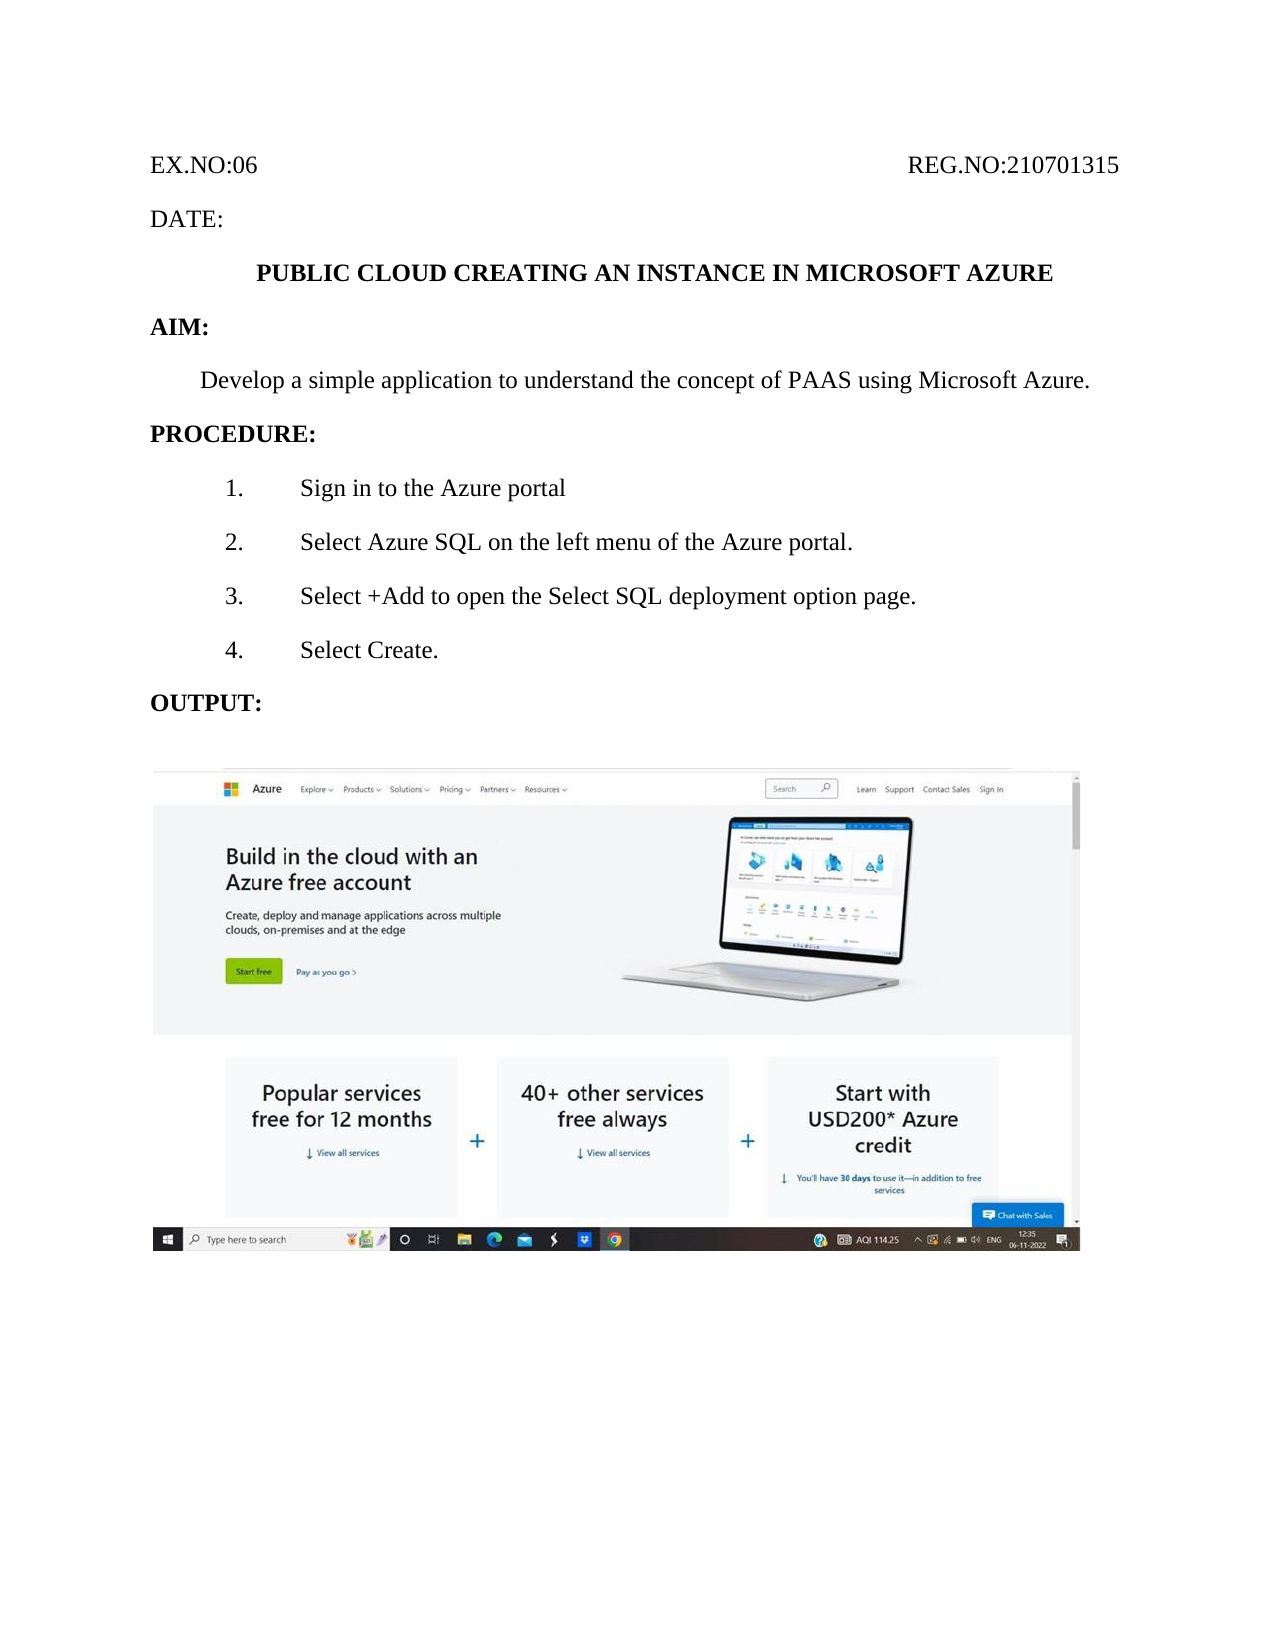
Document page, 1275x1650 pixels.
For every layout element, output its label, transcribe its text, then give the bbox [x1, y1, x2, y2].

text 2. Select Azure SQL on the left menu of the Azure portal. [225, 527, 1125, 556]
picture [153, 768, 1080, 1251]
text 3. Select +Add to open the Select SQL deployment option page. [225, 581, 1125, 609]
text OUTPUT: [150, 688, 1125, 717]
text PROCEDURE: [150, 419, 1125, 448]
text 1. Sign in to the Azure portal [225, 473, 1125, 502]
text AIM: [150, 312, 1125, 340]
text DATE: [150, 204, 1125, 233]
text Develop a simple application to understand the concept of PAAS using Microsoft Azure. [150, 365, 1125, 394]
text PUBLIC CLOUD CREATING AN INSTANCE IN MICROSOFT AZURE [150, 258, 1125, 286]
text EX.NO:06 REG.NO:210701315 [150, 150, 1125, 179]
text 4. Select Create. [225, 635, 1125, 663]
